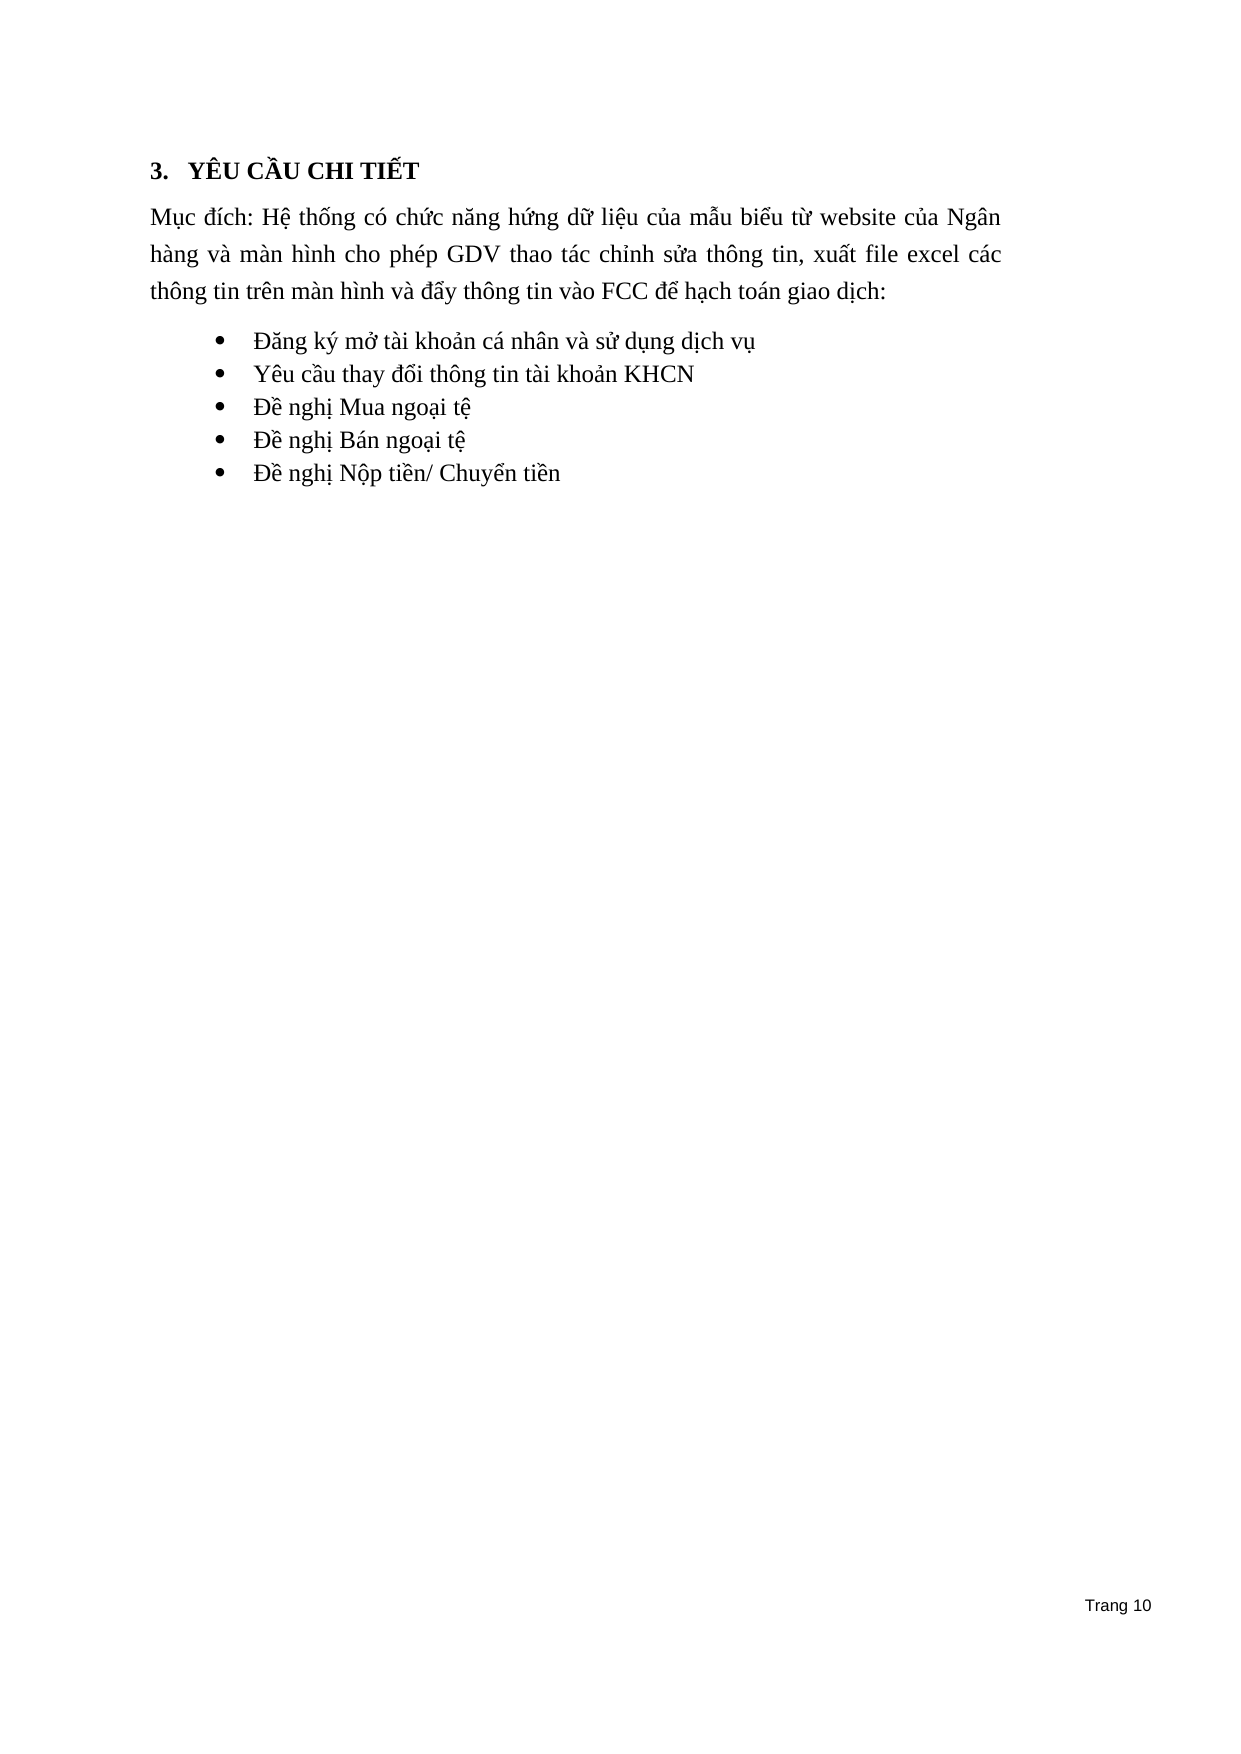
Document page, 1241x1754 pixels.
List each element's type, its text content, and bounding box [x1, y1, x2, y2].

list Đề nghị Bán ngoại tệ [216, 425, 1003, 454]
list Yêu cầu thay đổi thông tin tài khoản KHCN [216, 359, 1003, 388]
list Đề nghị Nộp tiền/ Chuyển tiền [216, 458, 1003, 487]
list Đăng ký mở tài khoản cá nhân và sử dụng dịch vụ [216, 326, 1003, 355]
text Mục đích: Hệ thống có chức năng hứng dữ liệu của mẫu biểu từ website của Ngân hàng và màn hình cho phép GDV thao tác chỉnh sửa thông tin, xuất file excel các thông tin trên màn hình và đẩy thông tin vào FCC để hạch toán giao dịch: [150, 202, 1003, 305]
list Đề nghị Mua ngoại tệ [216, 392, 1003, 421]
subtitle YÊU CẦU CHI TIẾT [150, 156, 1003, 185]
